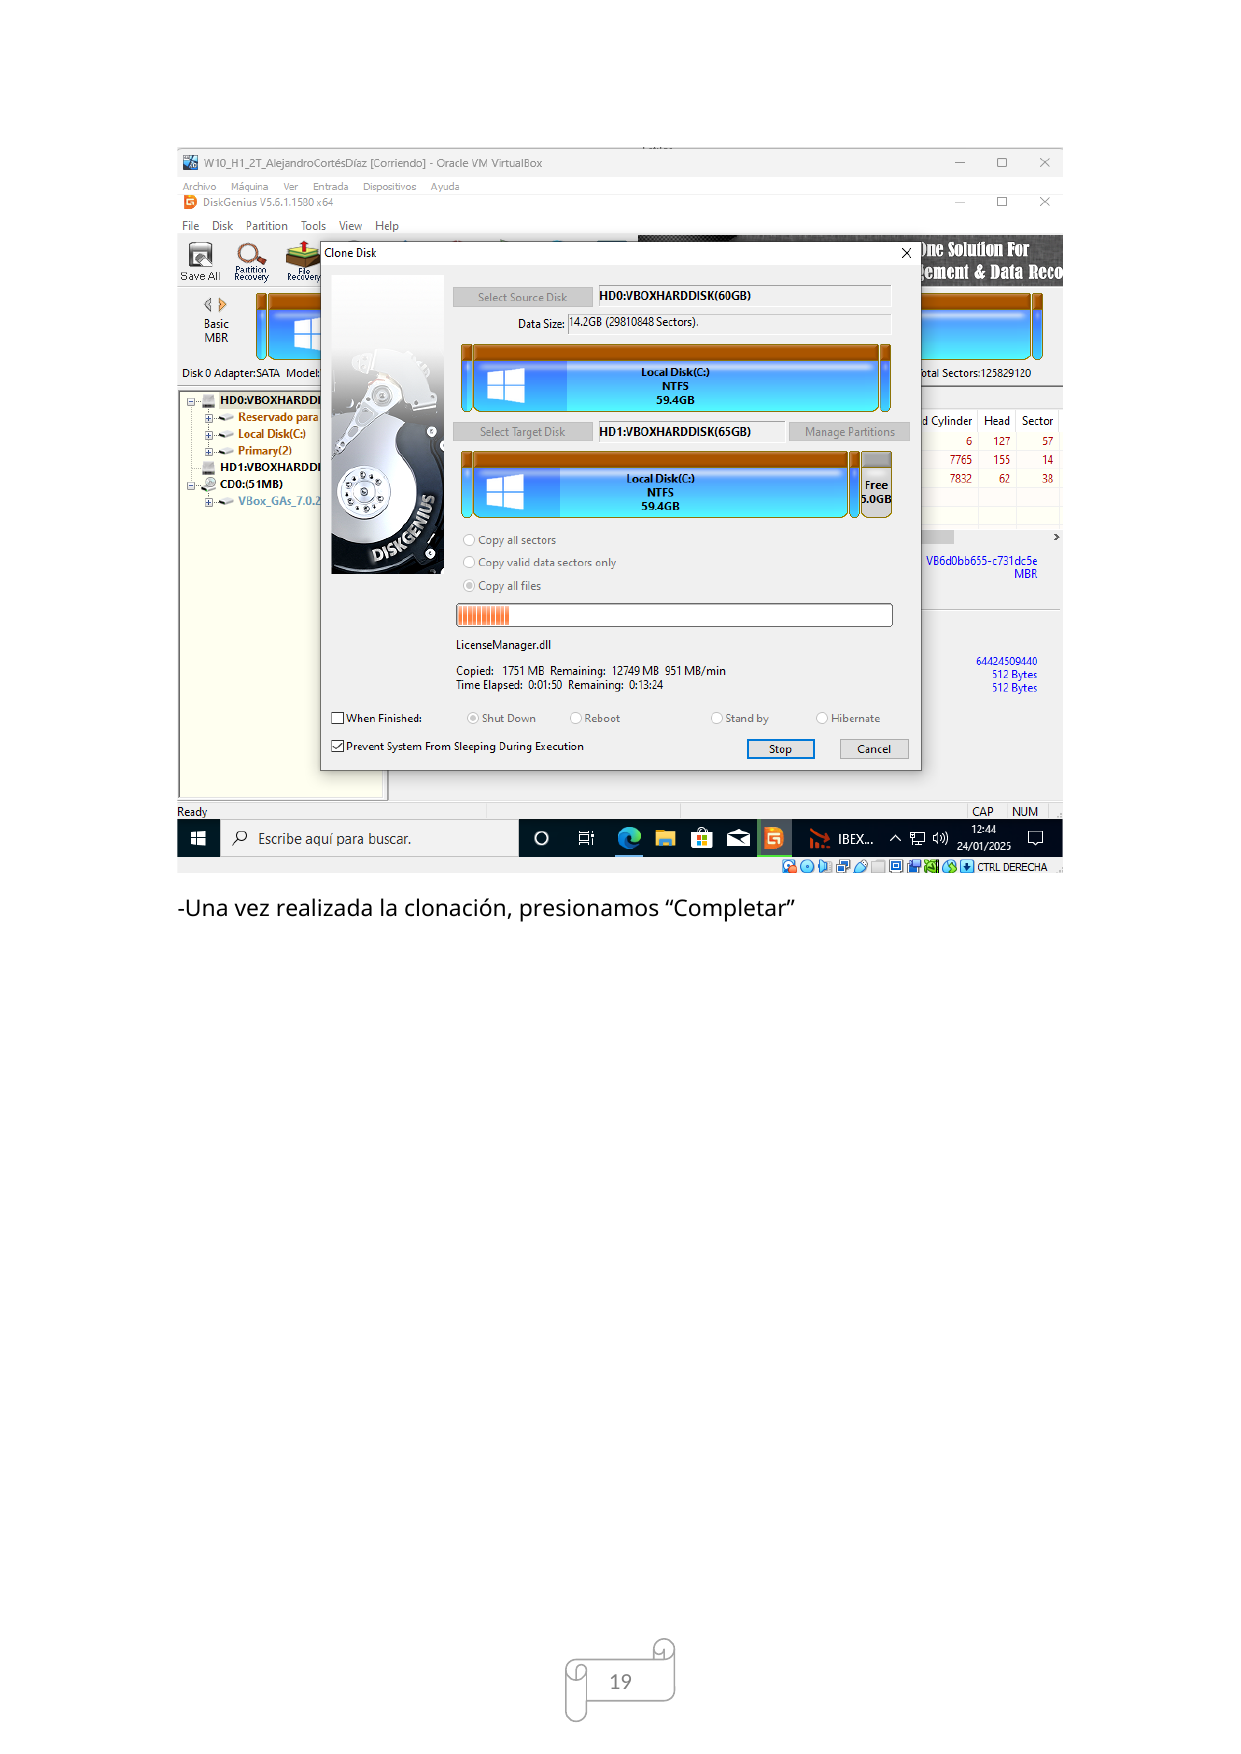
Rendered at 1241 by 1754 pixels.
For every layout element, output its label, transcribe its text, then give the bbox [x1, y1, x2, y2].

text -Una vez realizada la clonación, presionamos “Completar” [177, 892, 1063, 923]
picture [177, 147, 1063, 873]
